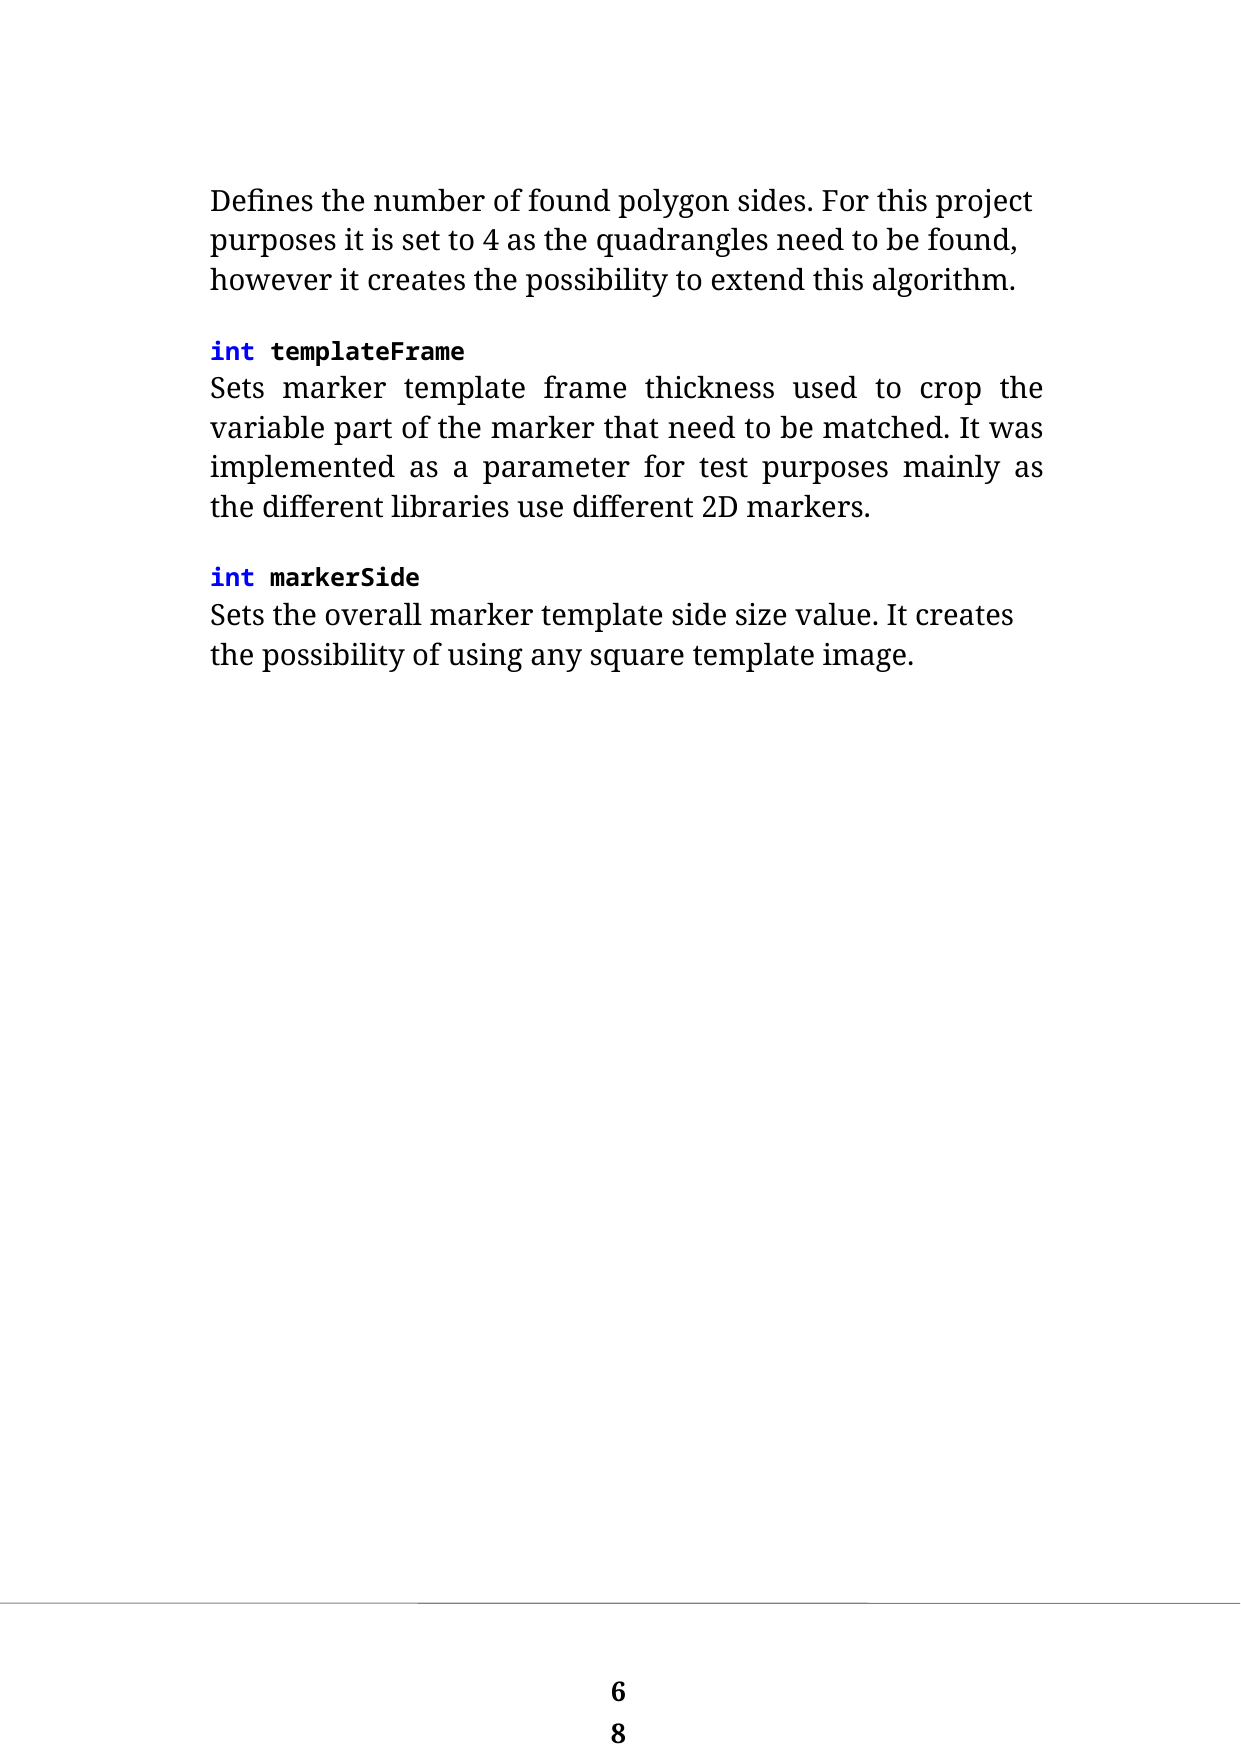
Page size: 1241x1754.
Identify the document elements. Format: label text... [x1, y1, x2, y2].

text Sets the overall marker template side size value. It creates the possibility of using any square template image. [210, 594, 1045, 673]
text Sets marker template frame thickness used to crop the variable part of the marker that need to be matched. It was implemented as a parameter for test purposes mainly as the different libraries use different 2D markers. [210, 367, 1045, 526]
text int markerSide [210, 560, 1045, 594]
text int templateFrame [210, 333, 1045, 367]
text Defines the number of found polygon sides. For this project purposes it is set to 4 as the quadrangles need to be found, however it creates the possibility to extend this algorithm. [210, 180, 1045, 299]
